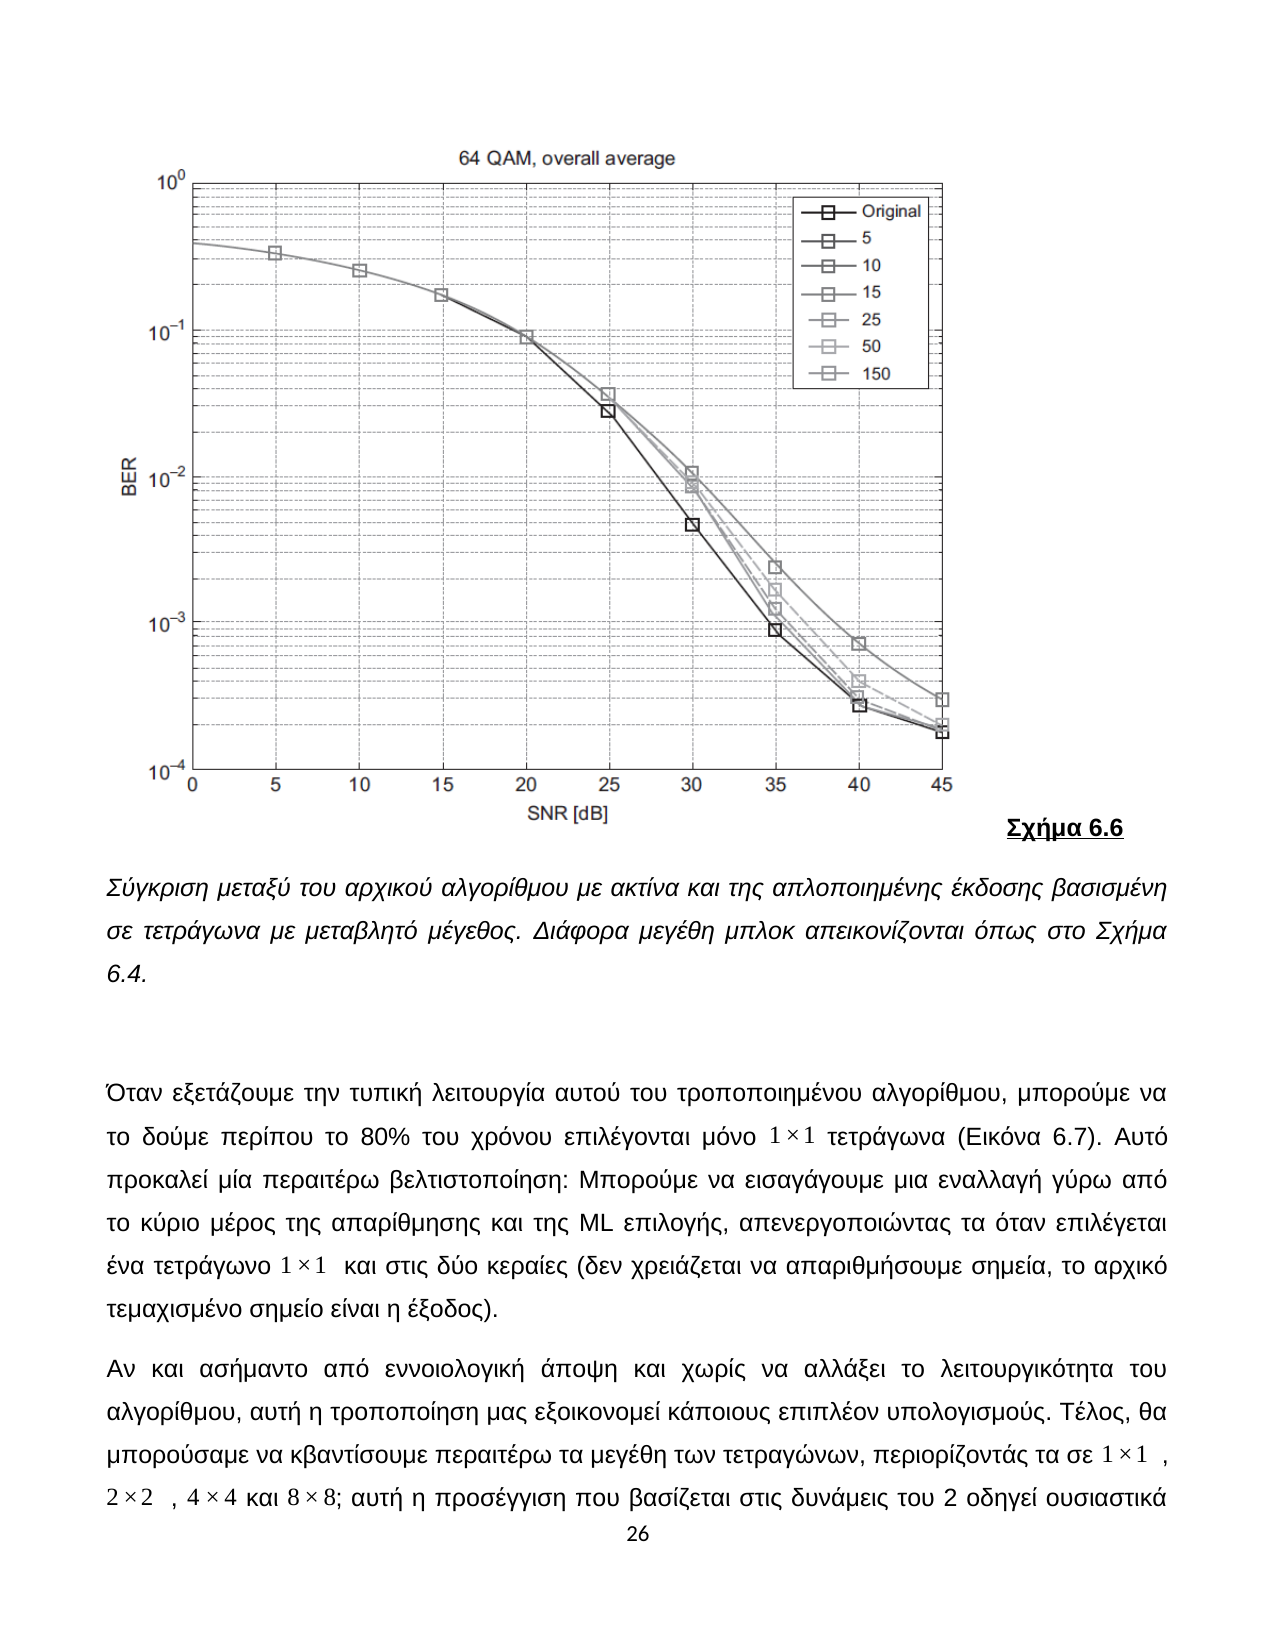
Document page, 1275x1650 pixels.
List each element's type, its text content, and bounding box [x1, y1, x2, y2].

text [106, 1354, 1169, 1512]
text Όταν εξετάζουμε την τυπική λειτουργία αυτού του τροποποιημένου αλγορίθμου, μπορούμε να το δούμε περίπου το 80% του χρόνου επιλέγονται μόνο τετράγωνα (Εικόνα 6.7). Αυτό προκαλεί μία περαιτέρω βελτιστοποίηση: Μπορούμε να εισαγάγουμε μια εναλλαγή γύρω από το κύριο μέρος της απαρίθμησης και της ML επιλογής, απενεργοποιώντας τα όταν επιλέγεται ένα τετράγωνο και στις δύο κεραίες (δεν χρειάζεται να απαριθμήσουμε σημεία, το αρχικό τεμαχισμένο σημείο είναι η έξοδος). [106, 1078, 1169, 1323]
text Σχήμα 6.6 [106, 118, 1169, 841]
text Σύγκριση μεταξύ του αρχικού αλγορίθμου με ακτίνα και της απλοποιημένης έκδοσης βασισμένη σε τετράγωνα με μεταβλητό μέγεθος. Διάφορα μεγέθη μπλοκ απεικονίζονται όπως στο Σχήμα 6.4. [106, 872, 1169, 987]
